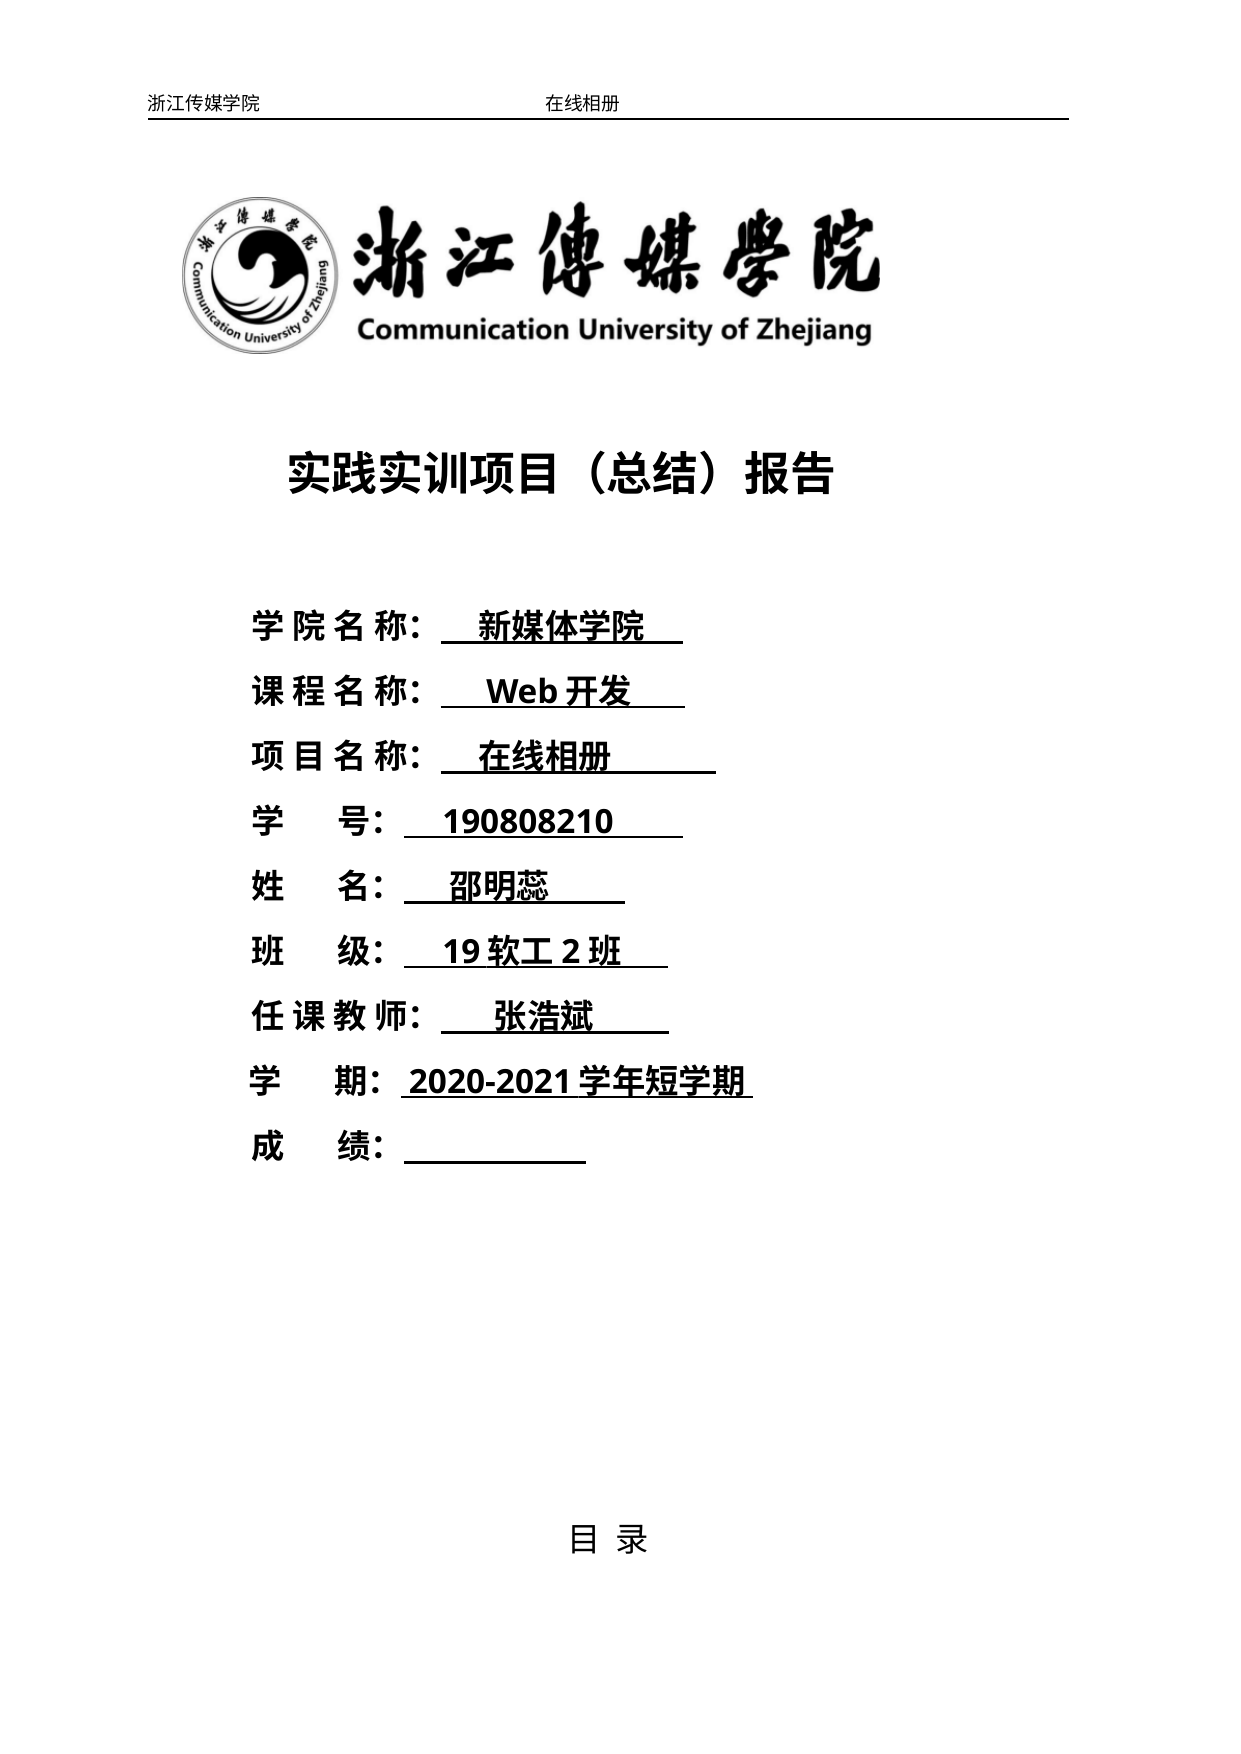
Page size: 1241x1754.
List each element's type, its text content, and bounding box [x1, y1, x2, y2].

text 成 绩： [148, 1111, 1069, 1176]
text 班 级： 19软工 2 班 [148, 916, 1069, 981]
text 学 院 名 称： 新媒体学院 [148, 591, 1069, 656]
text 学 号： 190808210 [148, 786, 1069, 851]
text 姓 名： 邵明蕊 [148, 851, 1069, 916]
table_header [136, 162, 1047, 357]
picture [182, 197, 881, 354]
text 目 录 [148, 1504, 1069, 1569]
text 实践实训项目（总结）报告 [148, 422, 1069, 519]
text 项 目 名 称： 在线相册 [148, 721, 1069, 786]
text 课 程 名 称： Web开发 [148, 656, 1069, 721]
text 学 期： 2020-2021学年短学期 [148, 1046, 1069, 1111]
text 任 课 教 师： 张浩斌 [148, 981, 1069, 1046]
